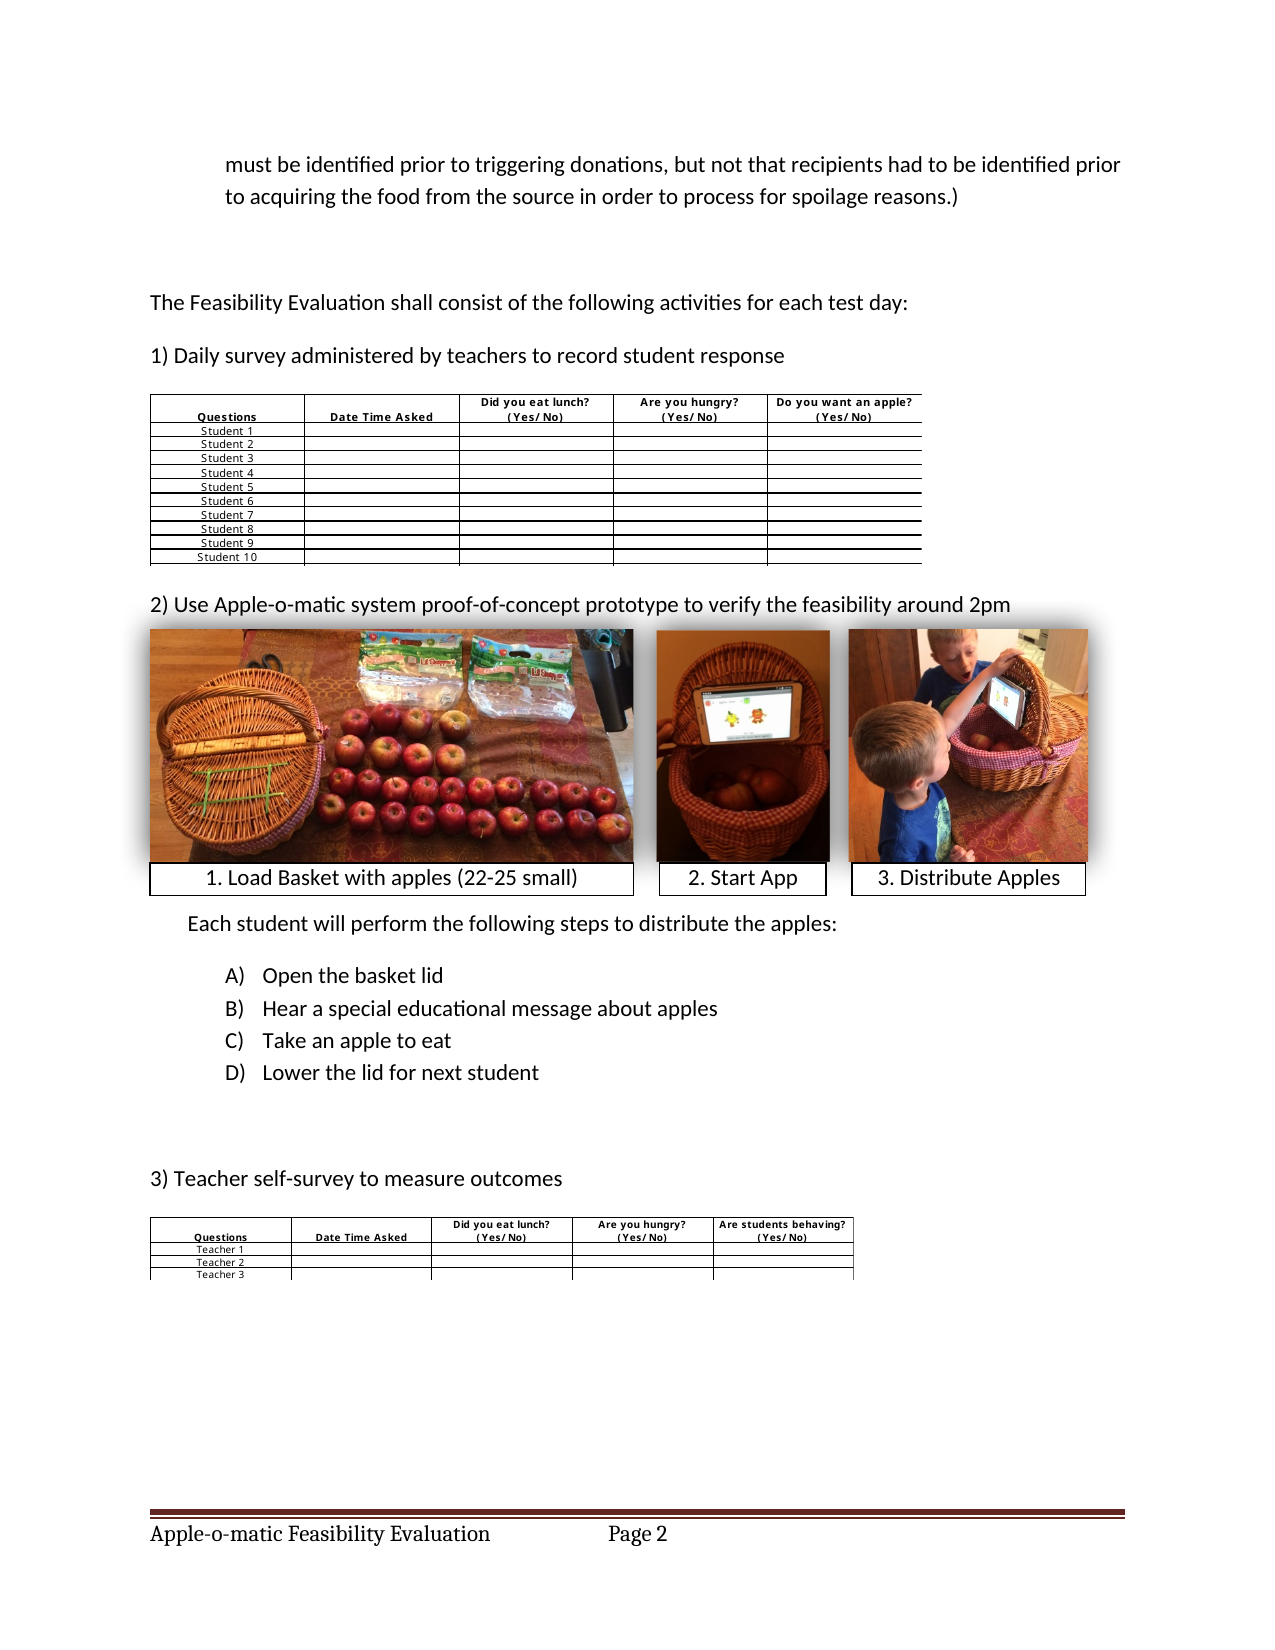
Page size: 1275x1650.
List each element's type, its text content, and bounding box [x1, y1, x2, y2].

text 1) Daily survey administered by teachers to record student response [150, 341, 1125, 369]
text The Feasibility Evaluation shall consist of the following activities for each test day: [150, 288, 1125, 316]
list Lower the lid for next student [225, 1058, 1125, 1086]
list Open the basket lid [225, 962, 1125, 990]
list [187, 150, 1125, 210]
text 3) Teacher self-survey to measure outcomes [150, 1164, 1125, 1192]
picture [848, 629, 1089, 862]
list Take an apple to eat [225, 1026, 1125, 1054]
text 2) Use Apple-o-matic system proof-of-concept prototype to verify the feasibility around 2pm [150, 591, 1125, 618]
list Hear a special educational message about apples [225, 994, 1125, 1022]
text Each student will perform the following steps to distribute the apples: [187, 909, 1125, 937]
picture [150, 629, 634, 862]
picture [657, 631, 829, 861]
